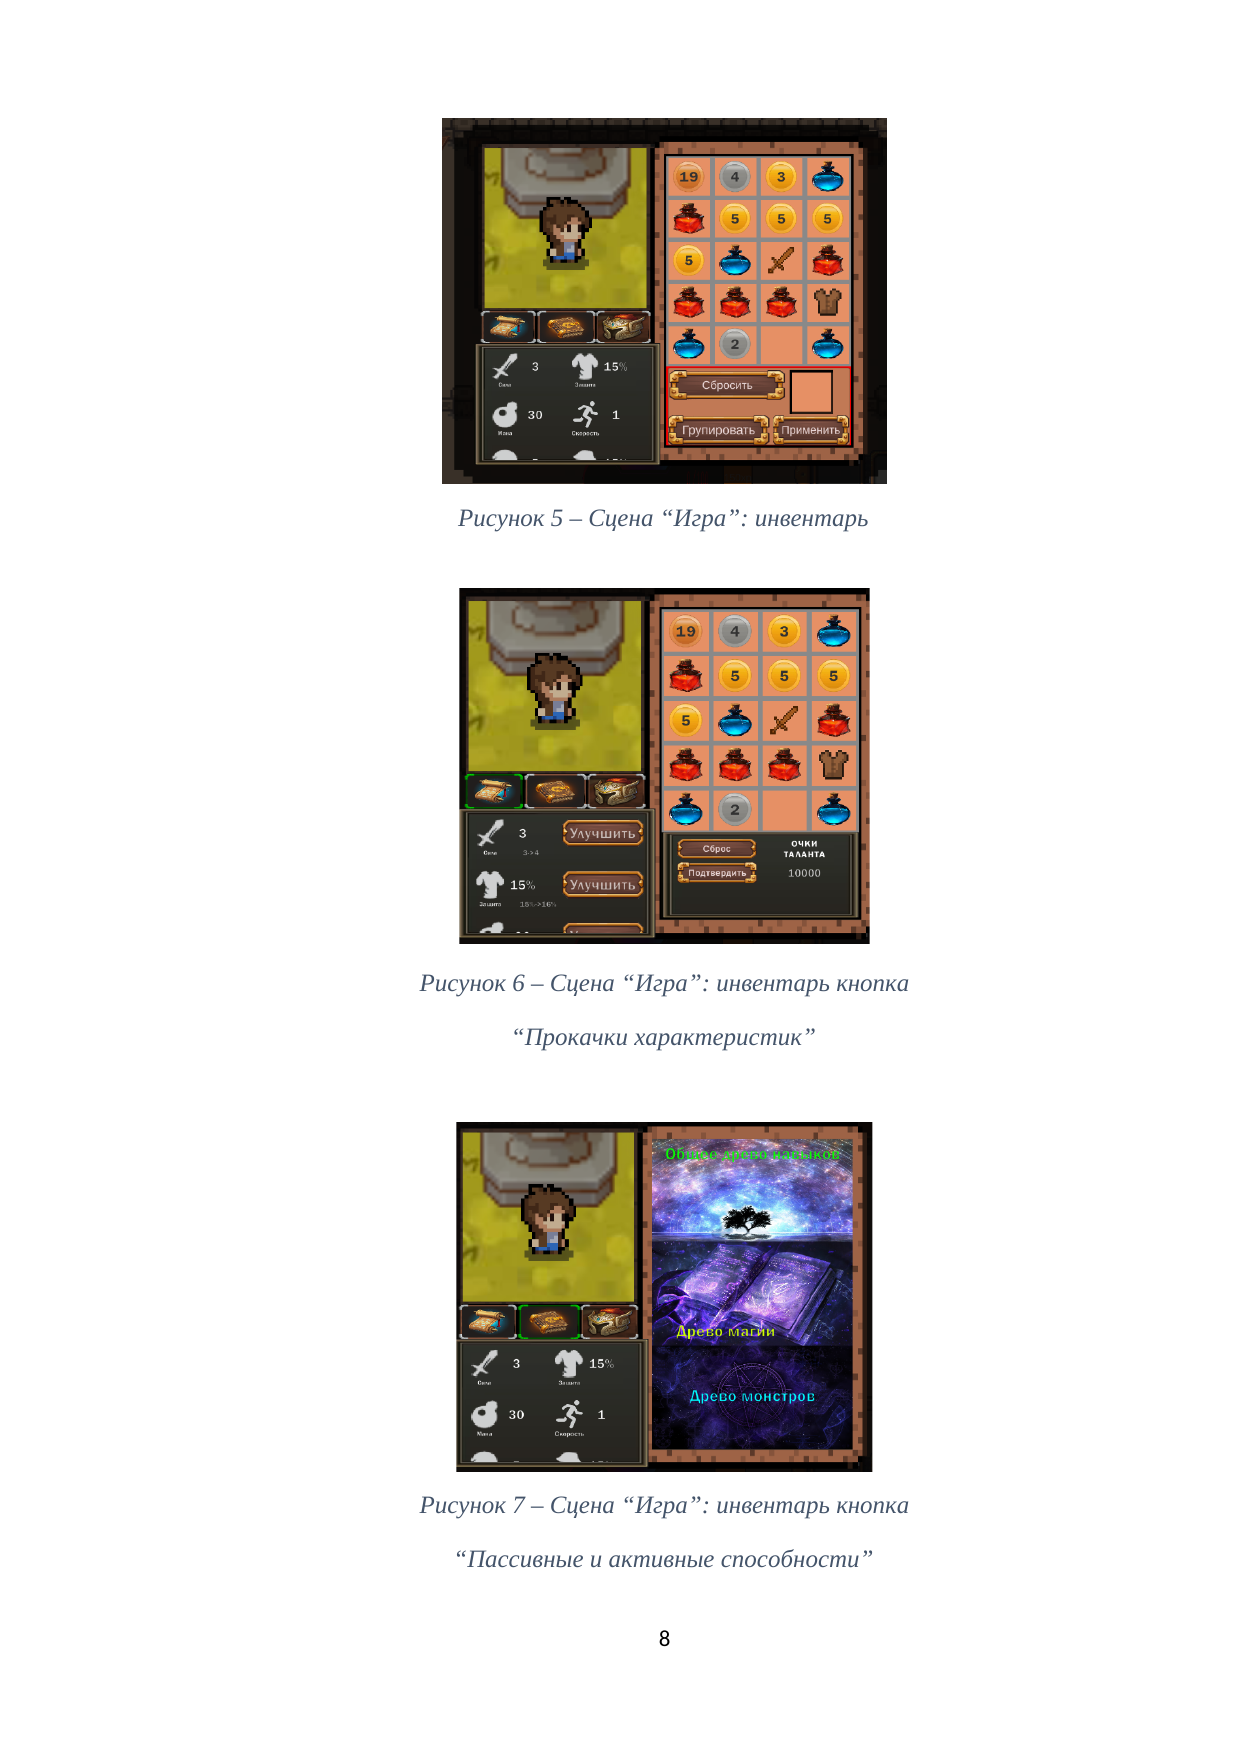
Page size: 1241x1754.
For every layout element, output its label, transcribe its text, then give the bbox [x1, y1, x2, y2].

picture [456, 1122, 873, 1472]
text Рисунок 6 – Сцена “Игра”: инвентарь кнопка [177, 968, 1152, 997]
picture [459, 588, 870, 944]
text “Пассивные и активные способности” [177, 1544, 1152, 1573]
text Рисунок 7 – Сцена “Игра”: инвентарь кнопка [177, 1490, 1152, 1519]
text Рисунок 5 – Сцена “Игра”: инвентарь [177, 503, 1152, 531]
picture [442, 118, 887, 484]
text “Прокачки характеристик” [177, 1022, 1152, 1050]
